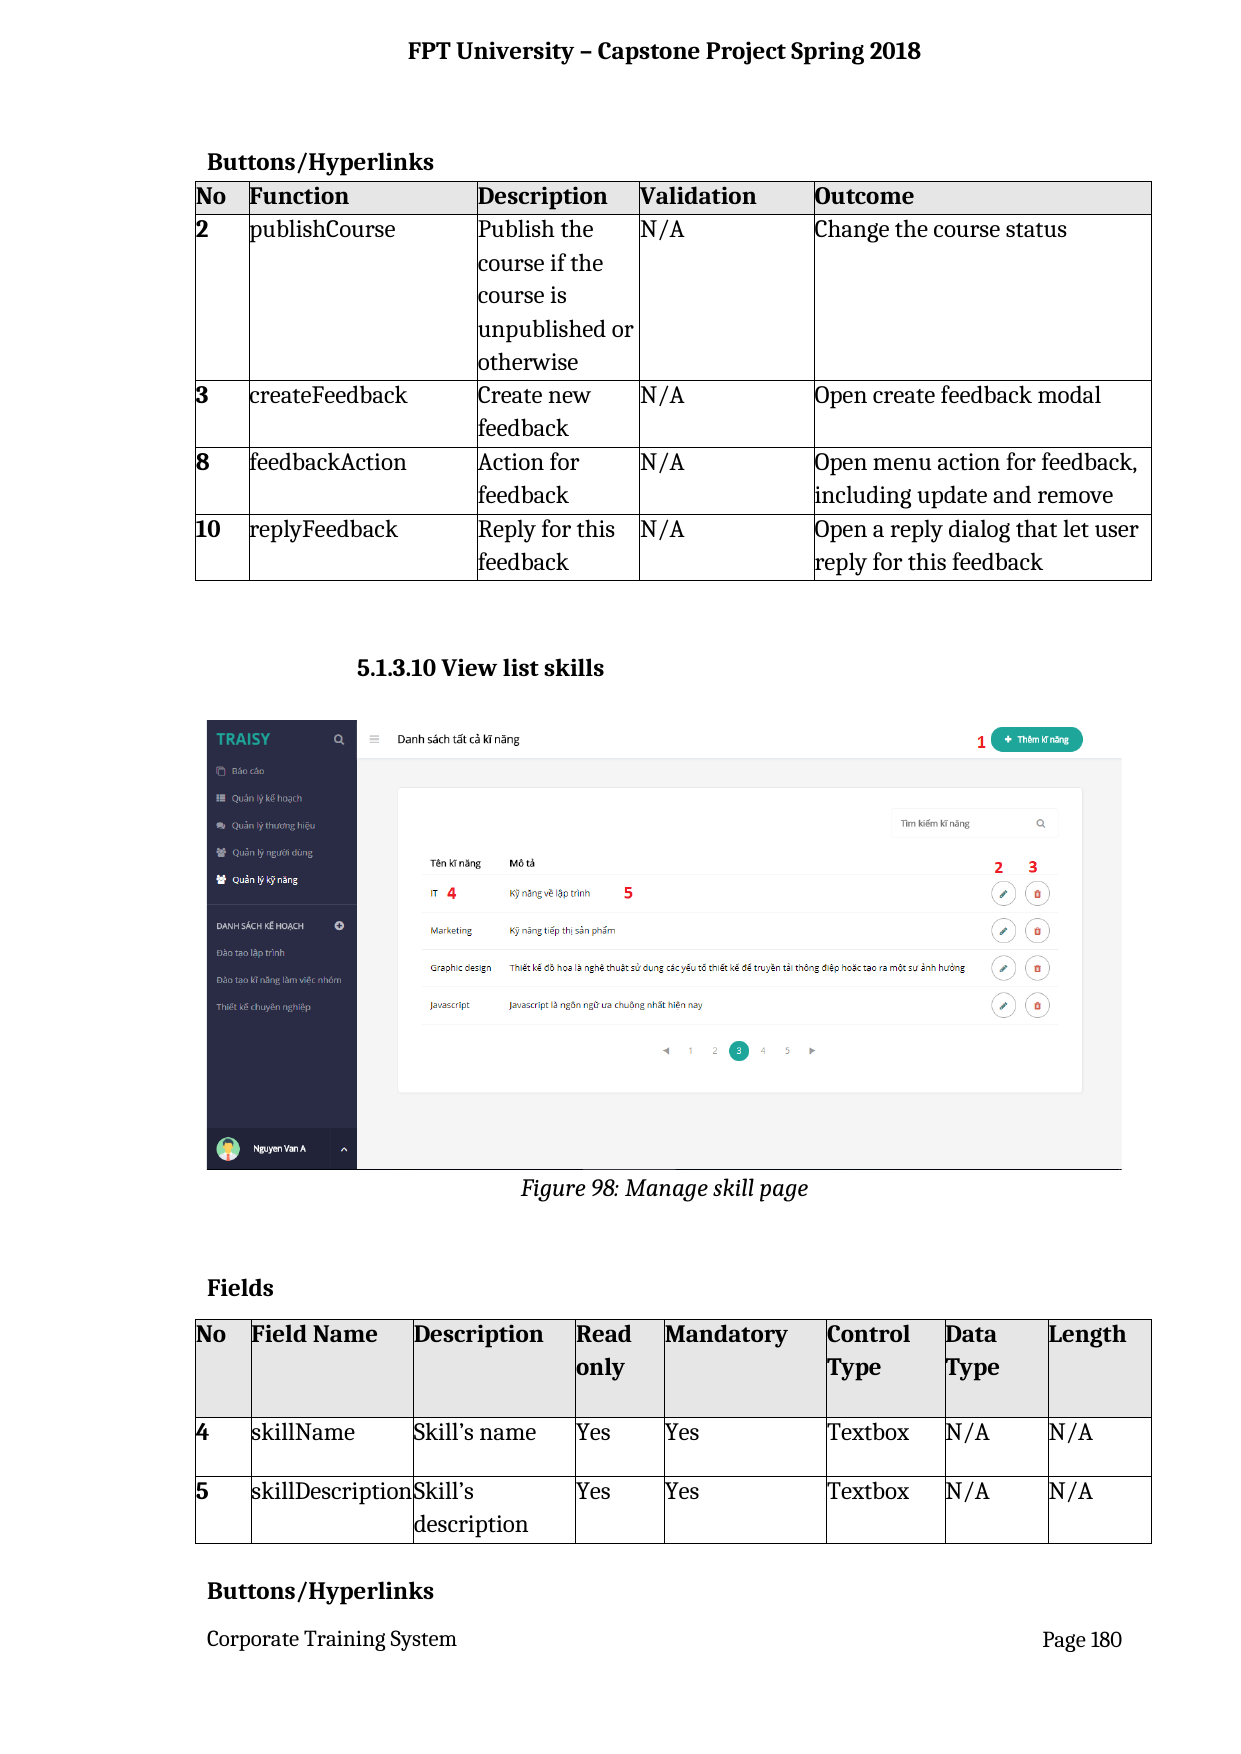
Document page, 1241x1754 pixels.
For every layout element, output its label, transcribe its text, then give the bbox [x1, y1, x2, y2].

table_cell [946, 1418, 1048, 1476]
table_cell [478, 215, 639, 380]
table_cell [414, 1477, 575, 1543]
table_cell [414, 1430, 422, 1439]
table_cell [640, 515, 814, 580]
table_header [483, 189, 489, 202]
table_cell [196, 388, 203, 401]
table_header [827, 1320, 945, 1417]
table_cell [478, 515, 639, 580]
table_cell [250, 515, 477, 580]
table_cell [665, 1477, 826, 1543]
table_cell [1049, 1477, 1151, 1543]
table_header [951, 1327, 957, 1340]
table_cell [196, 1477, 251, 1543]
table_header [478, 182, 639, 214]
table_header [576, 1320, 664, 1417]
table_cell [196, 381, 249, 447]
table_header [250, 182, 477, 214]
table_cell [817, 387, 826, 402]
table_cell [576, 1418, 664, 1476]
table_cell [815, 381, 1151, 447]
subtitle 5.1.3.10 View list skills [357, 654, 1124, 682]
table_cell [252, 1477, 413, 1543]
text Buttons/Hyperlinks [207, 1577, 1122, 1606]
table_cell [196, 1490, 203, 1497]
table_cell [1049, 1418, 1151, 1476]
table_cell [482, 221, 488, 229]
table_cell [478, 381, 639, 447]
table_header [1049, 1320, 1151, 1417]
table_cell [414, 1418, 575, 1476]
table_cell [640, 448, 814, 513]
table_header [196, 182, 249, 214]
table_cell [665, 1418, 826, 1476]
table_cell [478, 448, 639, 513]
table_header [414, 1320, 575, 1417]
text Fields [207, 1273, 1122, 1302]
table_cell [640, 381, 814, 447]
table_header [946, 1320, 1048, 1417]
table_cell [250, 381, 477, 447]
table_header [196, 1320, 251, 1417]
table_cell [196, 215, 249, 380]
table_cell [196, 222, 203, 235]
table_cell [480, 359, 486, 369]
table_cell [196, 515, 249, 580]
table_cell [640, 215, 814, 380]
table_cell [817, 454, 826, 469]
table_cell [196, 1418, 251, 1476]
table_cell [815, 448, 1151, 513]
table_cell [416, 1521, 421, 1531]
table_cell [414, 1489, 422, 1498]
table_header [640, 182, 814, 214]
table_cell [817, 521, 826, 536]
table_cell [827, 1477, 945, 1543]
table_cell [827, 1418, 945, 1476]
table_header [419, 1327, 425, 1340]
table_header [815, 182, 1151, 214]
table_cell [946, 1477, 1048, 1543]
picture [206, 720, 1122, 1170]
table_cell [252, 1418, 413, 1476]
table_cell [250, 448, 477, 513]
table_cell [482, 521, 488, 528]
text Figure 98: Manage skill page [207, 1174, 1122, 1203]
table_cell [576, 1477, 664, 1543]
text Buttons/Hyperlinks [207, 148, 1122, 176]
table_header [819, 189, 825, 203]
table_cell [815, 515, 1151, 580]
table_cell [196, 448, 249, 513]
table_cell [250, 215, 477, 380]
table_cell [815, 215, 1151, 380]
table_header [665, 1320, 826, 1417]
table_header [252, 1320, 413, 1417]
